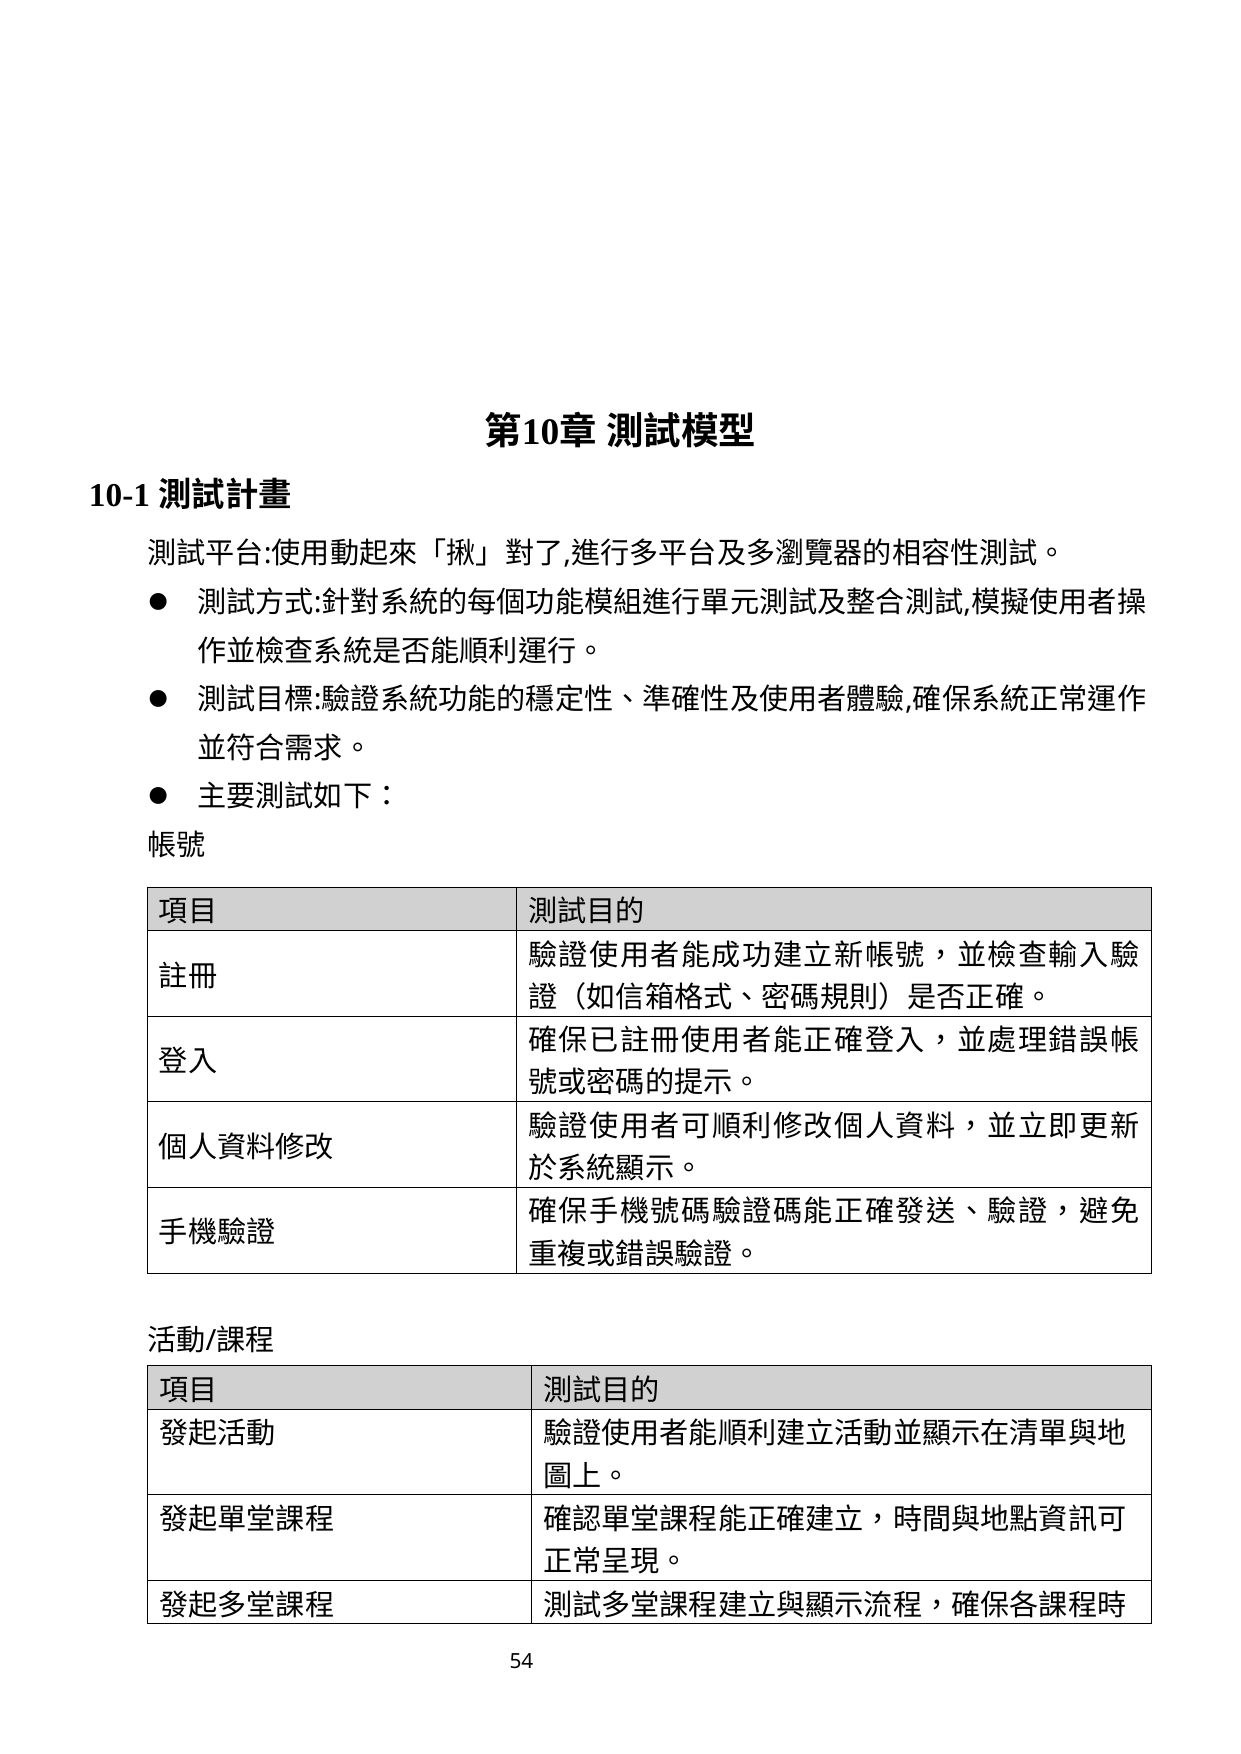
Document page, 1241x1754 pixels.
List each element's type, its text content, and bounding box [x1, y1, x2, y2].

table_header 測試目的 [517, 888, 1151, 930]
table_cell 驗證使用者可順利修改個人資料，並立即更新於系統顯示。 [517, 1102, 1151, 1187]
table_cell 發起單堂課程 [148, 1495, 531, 1580]
table_cell 確保手機號碼驗證碼能正確發送、驗證，避免重複或錯誤驗證。 [517, 1188, 1151, 1272]
table_header 項目 [148, 1366, 531, 1409]
table_cell 驗證使用者能成功建立新帳號，並檢查輸入驗證（如信箱格式、密碼規則）是否正確。 [517, 931, 1151, 1016]
list 測試目標:驗證系統功能的穩定性、準確性及使用者體驗,確保系統正常運作並符合需求。 [147, 676, 1152, 767]
table_cell 發起多堂課程 [148, 1581, 531, 1623]
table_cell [532, 1581, 1151, 1623]
table_cell 個人資料修改 [148, 1102, 516, 1187]
table_cell 發起活動 [148, 1410, 531, 1494]
text 帳號 [147, 821, 1152, 864]
table_cell 註冊 [148, 931, 516, 1016]
table_cell 手機驗證 [148, 1188, 516, 1272]
table_header 測試目的 [532, 1366, 1151, 1409]
list 測試方式:針對系統的每個功能模組進行單元測試及整合測試,模擬使用者操作並檢查系統是否能順利運行。 [147, 578, 1152, 669]
table_header 項目 [148, 888, 516, 930]
list 主要測試如下： [147, 773, 1152, 815]
table_cell 驗證使用者能順利建立活動並顯示在清單與地圖上。 [532, 1410, 1151, 1494]
table_cell 登入 [148, 1017, 516, 1101]
table_cell 確認單堂課程能正確建立，時間與地點資訊可正常呈現。 [532, 1495, 1151, 1580]
text 測試平台:使用動起來「揪」對了,進行多平台及多瀏覽器的相容性測試。 [89, 530, 1152, 572]
table_cell 確保已註冊使用者能正確登入，並處理錯誤帳號或密碼的提示。 [517, 1017, 1151, 1101]
list 測試模型 [89, 401, 1152, 455]
text 活動/課程 [147, 1317, 1152, 1359]
subtitle 測試計畫 [89, 455, 1152, 530]
